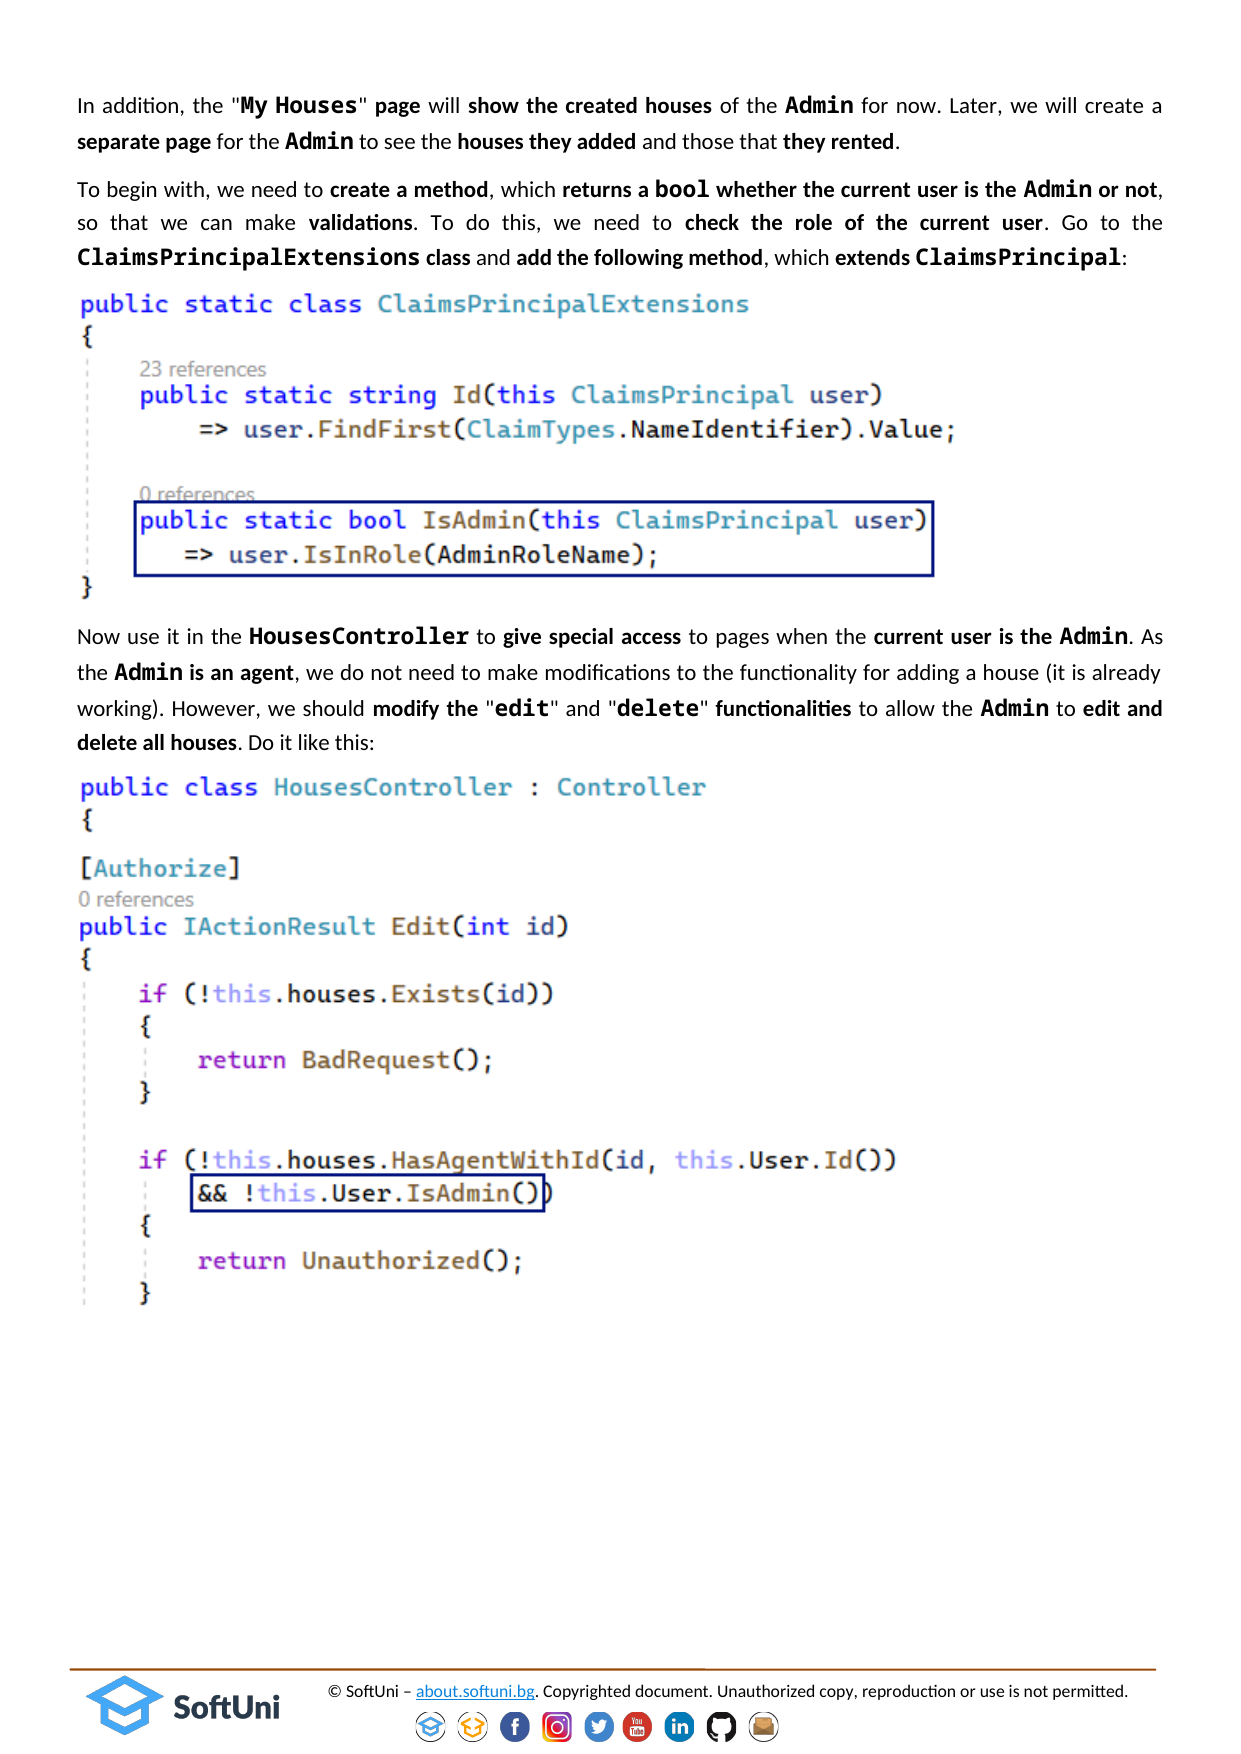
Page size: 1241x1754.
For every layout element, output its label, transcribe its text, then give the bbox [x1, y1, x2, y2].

picture [584, 1712, 614, 1742]
picture [542, 1712, 572, 1742]
picture [415, 1712, 446, 1742]
text In addition, the "My Houses" page will show the created houses of the Admin for now. Later, we will create a separate page for the Admin to see the houses they added and those that they rented. [77, 89, 1163, 156]
picture [706, 1712, 737, 1742]
picture [664, 1712, 671, 1720]
picture [76, 289, 1041, 604]
picture [500, 1712, 530, 1742]
picture [622, 1712, 652, 1742]
picture [79, 1671, 286, 1741]
text To begin with, we need to create a method, which returns a bool whether the current user is the Admin or not, so that we can make validations. To do this, we need to check the role of the current user. Go to the ClaimsPrincipalExtensions class and add the following method, which extends ClaimsPrincipal: [77, 173, 1163, 272]
picture [457, 1712, 488, 1742]
picture [678, 1724, 688, 1733]
picture [76, 772, 712, 837]
picture [76, 853, 901, 1310]
picture [686, 1735, 694, 1742]
picture [664, 1733, 673, 1742]
picture [748, 1712, 779, 1742]
text Now use it in the HousesController to give special access to pages when the current user is the Admin. As the Admin is an agent, we do not need to make modifications to the functionality for adding a house (it is already working). However, we should modify the "edit" and "delete" functionalities to allow the Admin to edit and delete all houses. Do it like this: [77, 620, 1163, 756]
